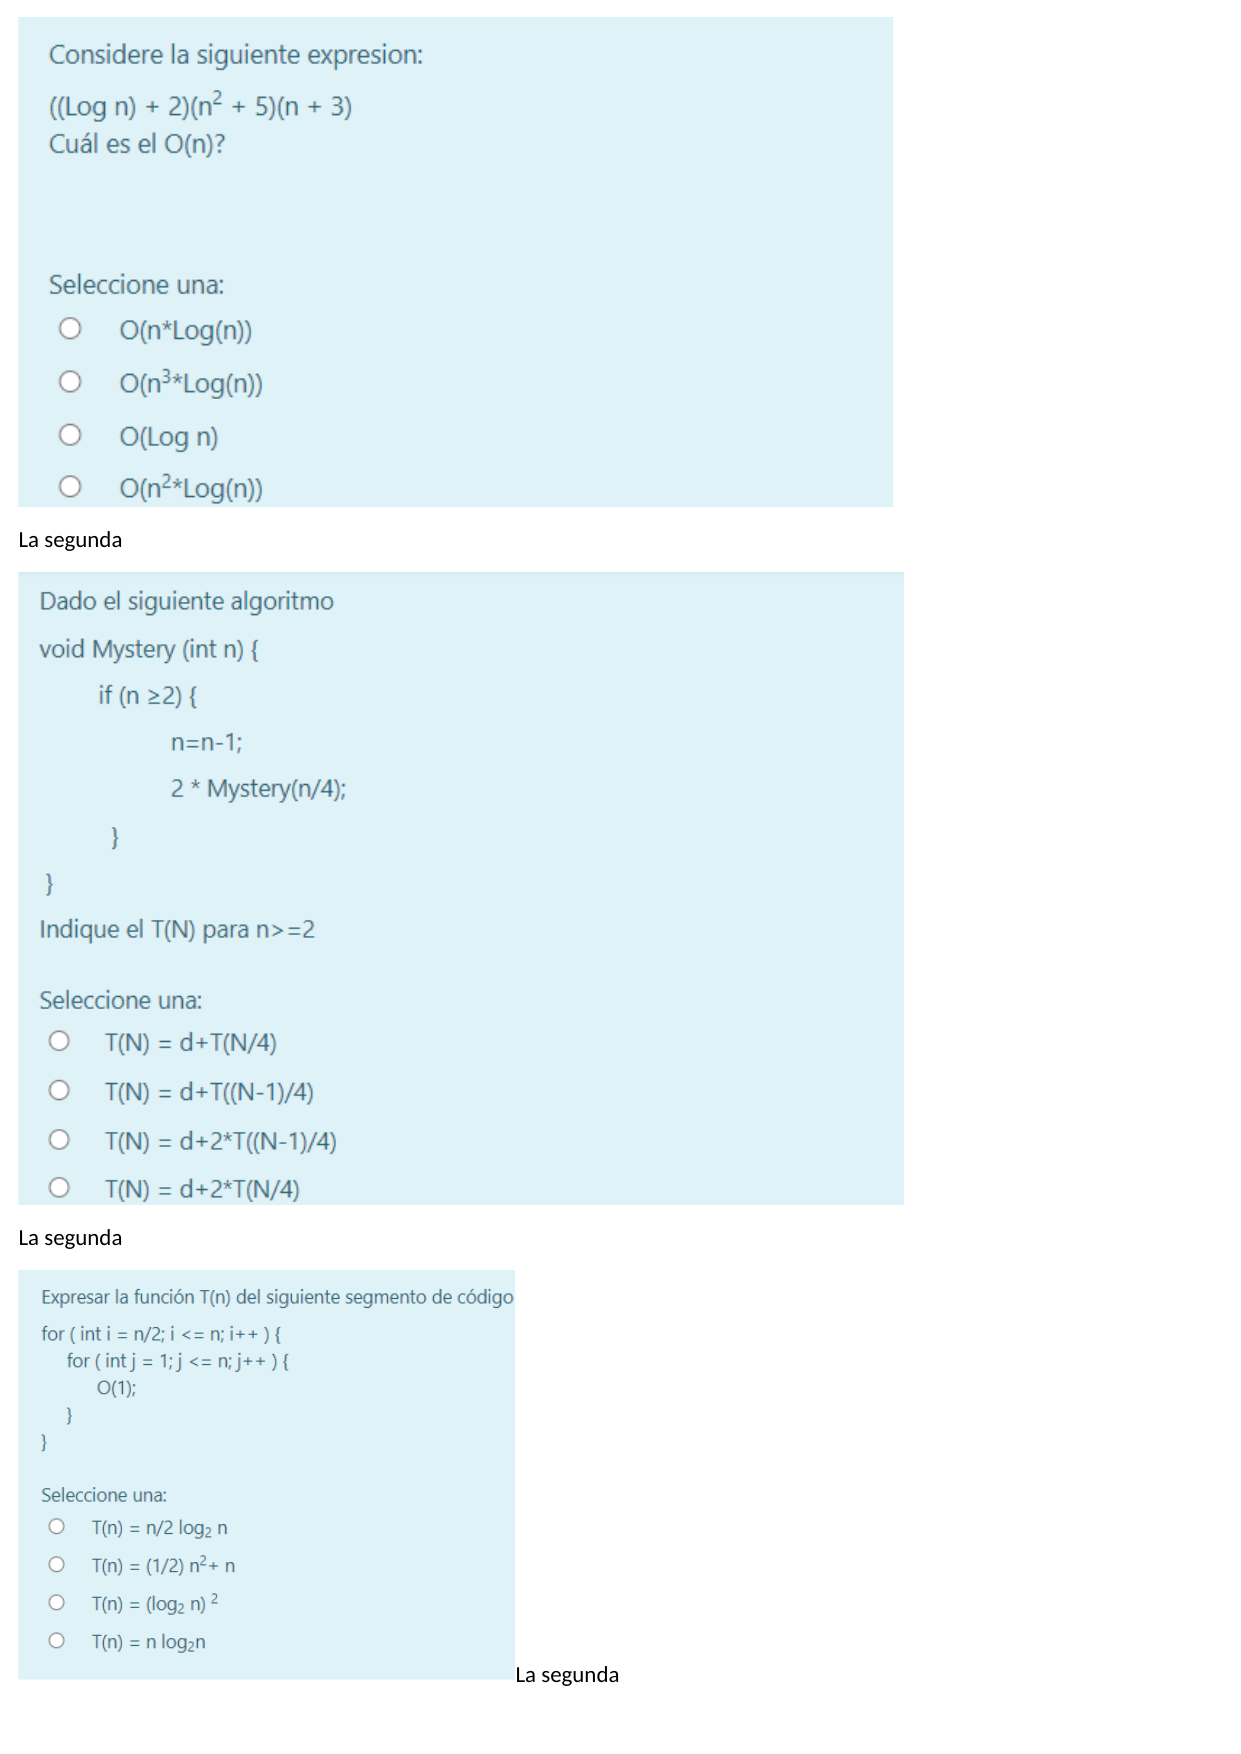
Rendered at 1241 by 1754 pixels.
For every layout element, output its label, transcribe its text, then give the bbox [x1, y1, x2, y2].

picture [18, 17, 894, 507]
text La segunda [18, 1223, 1222, 1251]
picture [18, 572, 905, 1205]
picture [18, 1270, 516, 1683]
text La segunda [18, 526, 1222, 554]
